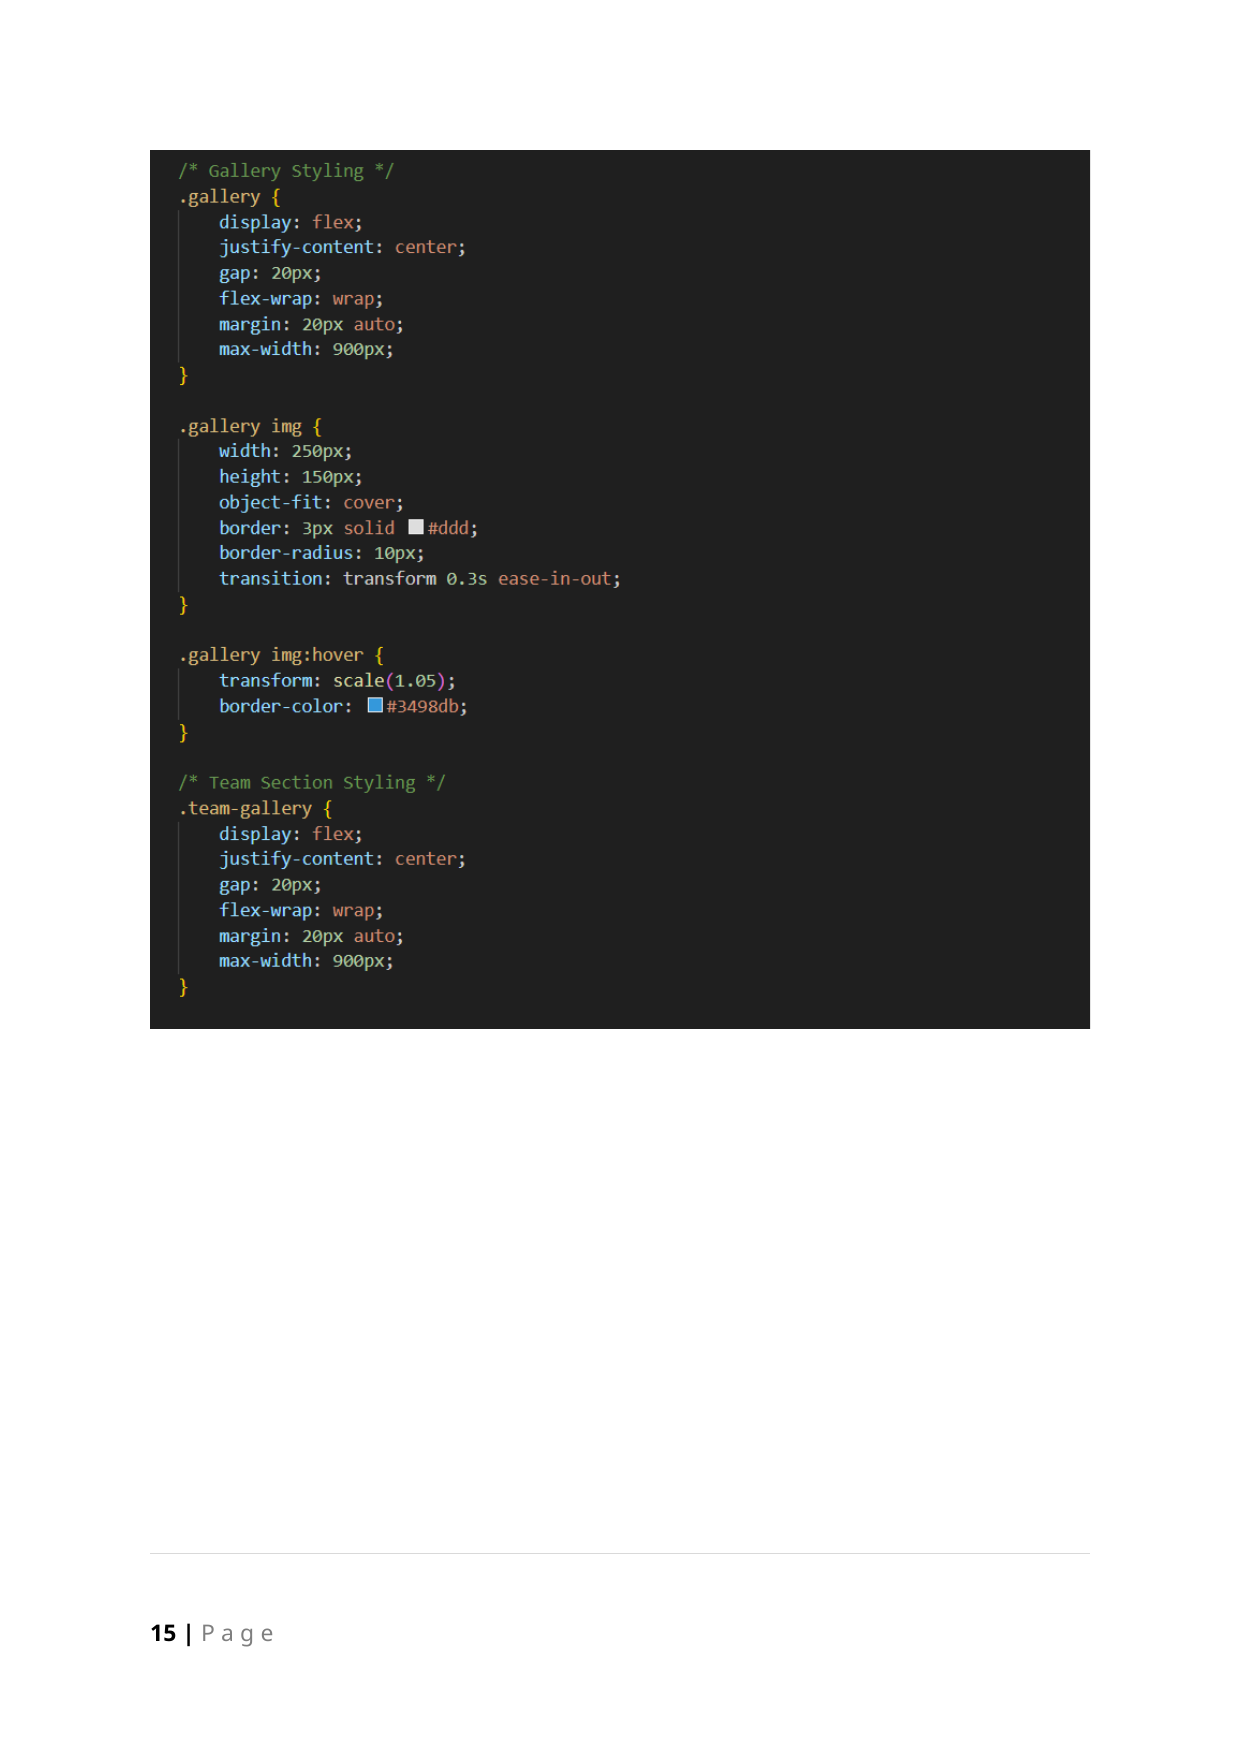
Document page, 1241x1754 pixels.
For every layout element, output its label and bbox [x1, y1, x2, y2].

picture [150, 150, 1091, 1029]
